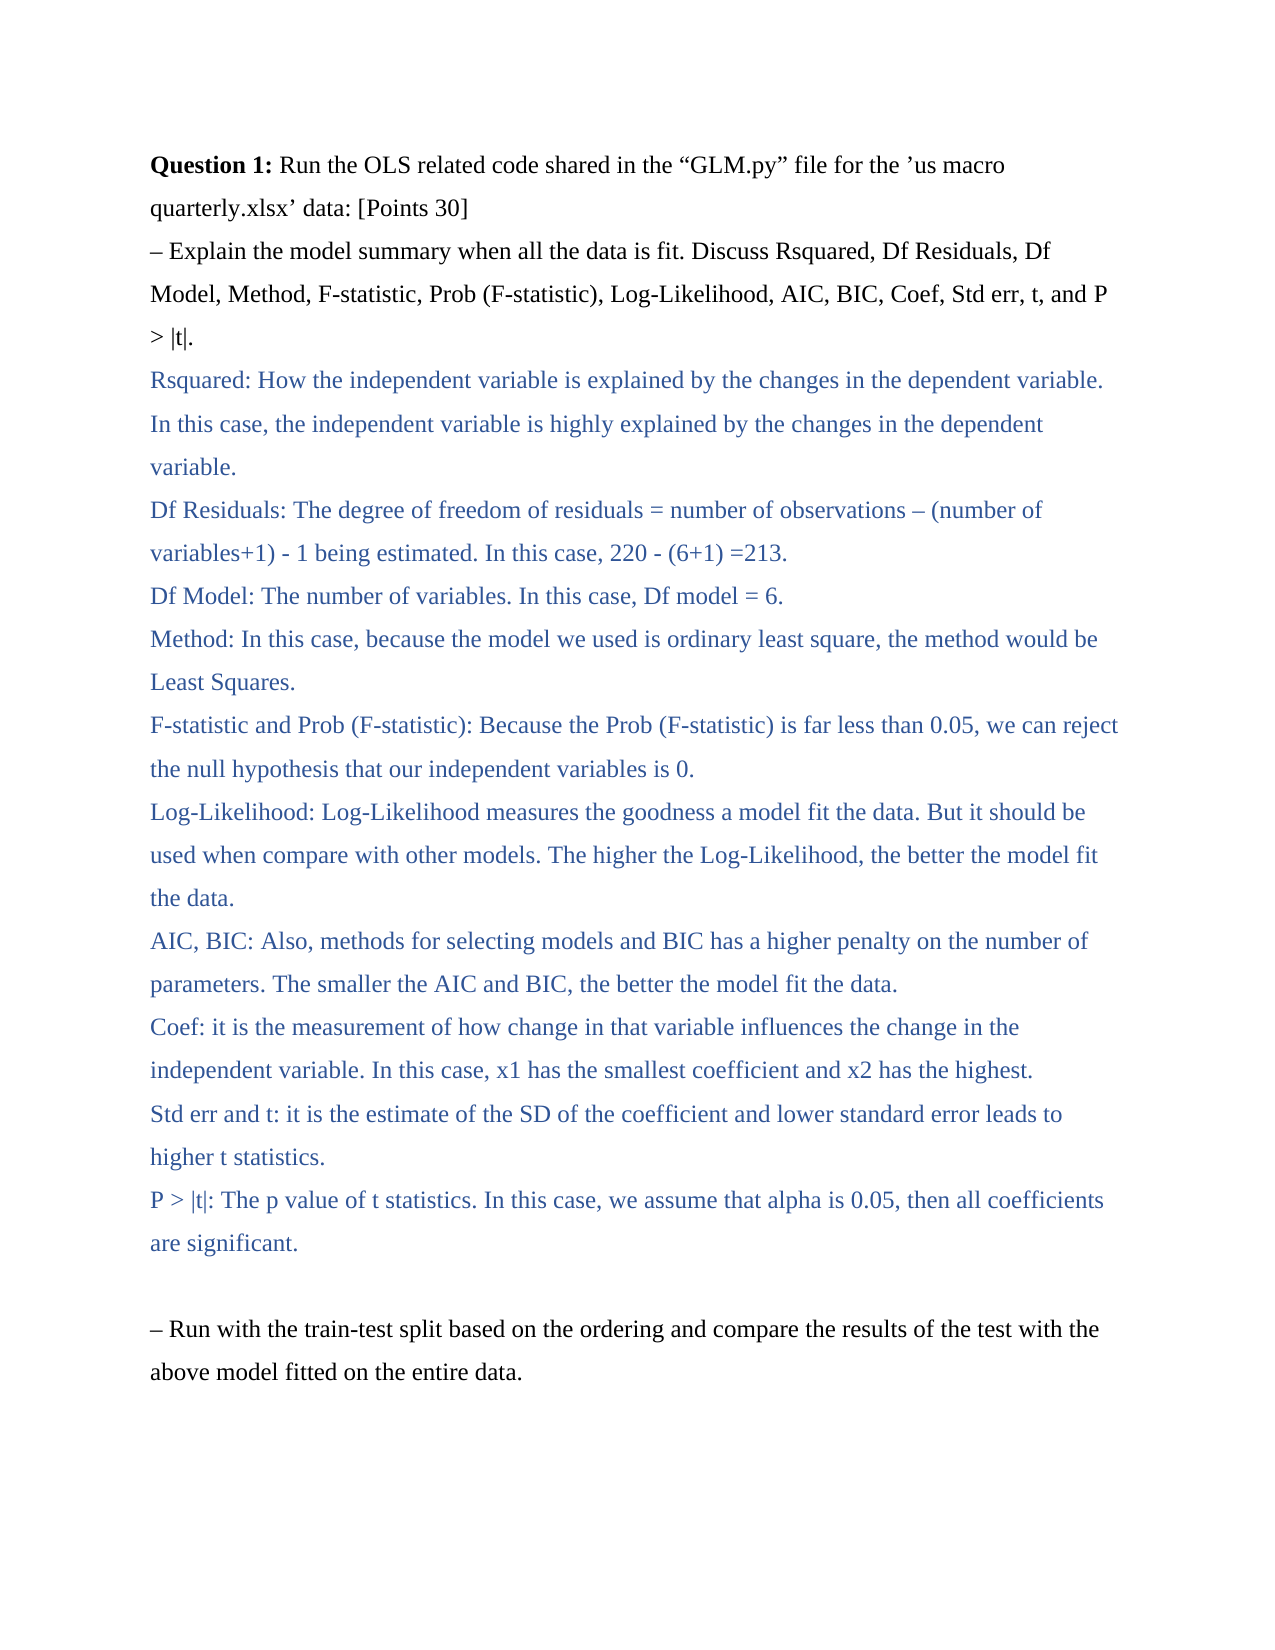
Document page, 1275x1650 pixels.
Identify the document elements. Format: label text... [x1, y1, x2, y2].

text – Run with the train-test split based on the ordering and compare the results of the test with the above model fitted on the entire data. [150, 1314, 1125, 1386]
text Df Model: The number of variables. In this case, Df model = 6. [150, 581, 1125, 610]
text Df Residuals: The degree of freedom of residuals = number of observations – (number of variables+1) - 1 being estimated. In this case, 220 - (6+1) =213. [150, 495, 1125, 567]
text AIC, BIC: Also, methods for selecting models and BIC has a higher penalty on the number of parameters. The smaller the AIC and BIC, the better the model fit the data. [150, 926, 1125, 998]
text P > |t|: The p value of t statistics. In this case, we assume that alpha is 0.05, then all coefficients are significant. [150, 1185, 1125, 1257]
text Coef: it is the measurement of how change in that variable influences the change in the independent variable. In this case, x1 has the smallest coefficient and x2 has the highest. [150, 1012, 1125, 1084]
text F-statistic and Prob (F-statistic): Because the Prob (F-statistic) is far less than 0.05, we can reject the null hypothesis that our independent variables is 0. [150, 711, 1125, 782]
text Log-Likelihood: Log-Likelihood measures the goodness a model fit the data. But it should be used when compare with other models. The higher the Log-Likelihood, the better the model fit the data. [150, 797, 1125, 912]
text Std err and t: it is the estimate of the SD of the coefficient and lower standard error leads to higher t statistics. [150, 1099, 1125, 1171]
text Method: In this case, because the model we used is ordinary least square, the method would be Least Squares. [150, 624, 1125, 696]
text Rsquared: How the independent variable is explained by the changes in the dependent variable. In this case, the independent variable is highly explained by the changes in the dependent variable. [150, 366, 1125, 481]
text Question 1: Run the OLS related code shared in the “GLM.py” file for the ’us macro quarterly.xlsx’ data: [Points 30] [150, 150, 1125, 222]
text – Explain the model summary when all the data is fit. Discuss Rsquared, Df Residuals, Df Model, Method, F-statistic, Prob (F-statistic), Log-Likelihood, AIC, BIC, Coef, Std err, t, and P > |t|. [150, 236, 1125, 351]
